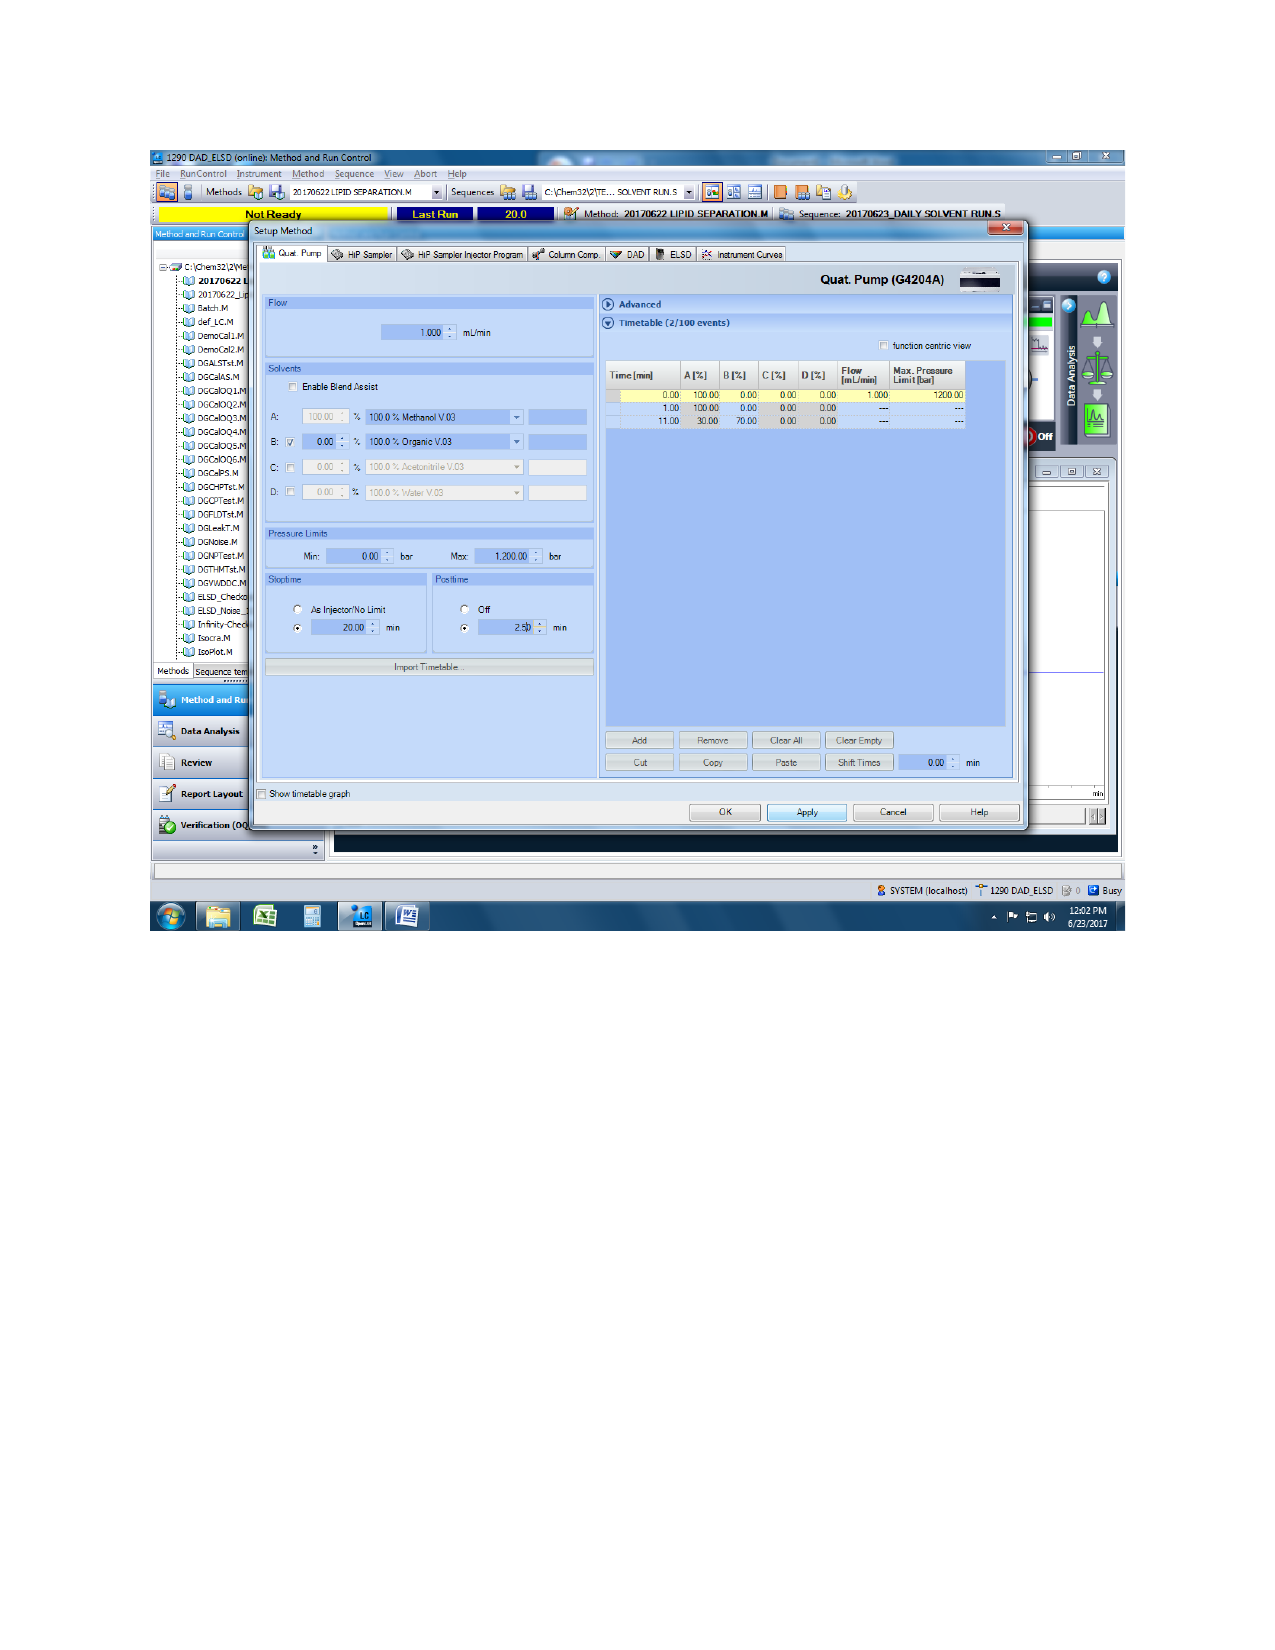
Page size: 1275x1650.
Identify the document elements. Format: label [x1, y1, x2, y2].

picture [150, 150, 1125, 931]
